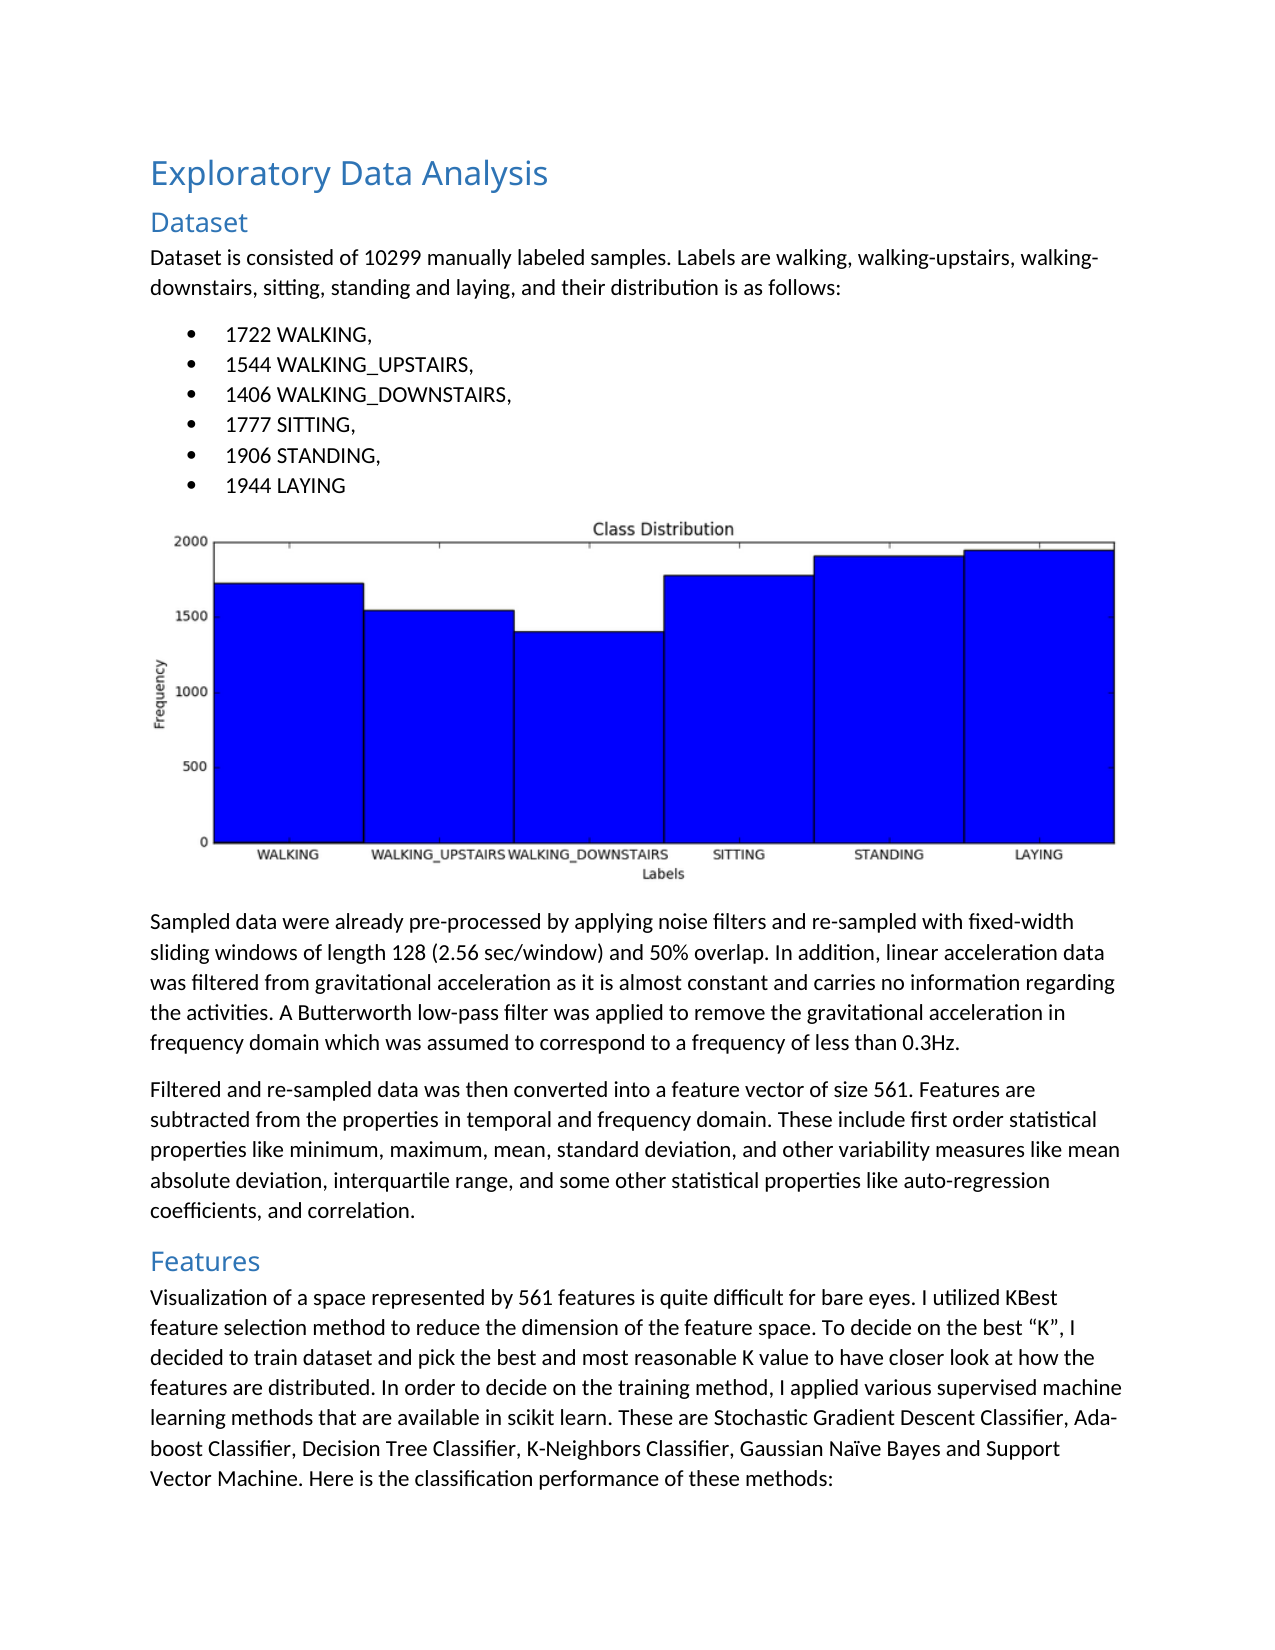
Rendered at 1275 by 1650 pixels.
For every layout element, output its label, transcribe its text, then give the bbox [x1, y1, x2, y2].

list 1777 SITTING, [187, 411, 1125, 439]
list 1406 WALKING_DOWNSTAIRS, [187, 380, 1125, 408]
text Filtered and re-sampled data was then converted into a feature vector of size 561. Features are subtracted from the properties in temporal and frequency domain. These include first order statistical properties like minimum, maximum, mean, standard deviation, and other variability measures like mean absolute deviation, interquartile range, and some other statistical properties like auto-regression coefficients, and correlation. [150, 1075, 1125, 1224]
text Visualization of a space represented by 561 features is quite difficult for bare eyes. I utilized KBest feature selection method to reduce the dimension of the feature space. To decide on the best “K”, I decided to train dataset and pick the best and most reasonable K value to have closer look at how the features are distributed. In order to decide on the training method, I applied various supervised machine learning methods that are available in scikit learn. These are Stochastic Gradient Descent Classifier, Ada-boost Classifier, Decision Tree Classifier, K-Neighbors Classifier, Gaussian Naïve Bayes and Support Vector Machine. Here is the classification performance of these methods: [150, 1283, 1125, 1492]
text Sampled data were already pre-processed by applying noise filters and re-sampled with fixed-width sliding windows of length 128 (2.56 sec/window) and 50% overlap. In addition, linear acceleration data was filtered from gravitational acceleration as it is almost constant and carries no information regarding the activities. A Butterworth low-pass filter was applied to remove the gravitational acceleration in frequency domain which was assumed to correspond to a frequency of less than 0.3Hz. [150, 907, 1125, 1056]
list 1944 LAYING [187, 471, 1125, 499]
list 1722 WALKING, [187, 320, 1125, 348]
list 1544 WALKING_UPSTAIRS, [187, 350, 1125, 378]
subtitle Dataset [150, 203, 1125, 240]
subtitle Exploratory Data Analysis [150, 150, 1125, 195]
list 1906 STANDING, [187, 441, 1125, 469]
text Dataset is consisted of 10299 manually labeled samples. Labels are walking, walking-upstairs, walking-downstairs, sitting, standing and laying, and their distribution is as follows: [150, 243, 1125, 301]
subtitle Features [150, 1243, 1125, 1280]
picture [150, 517, 1125, 889]
